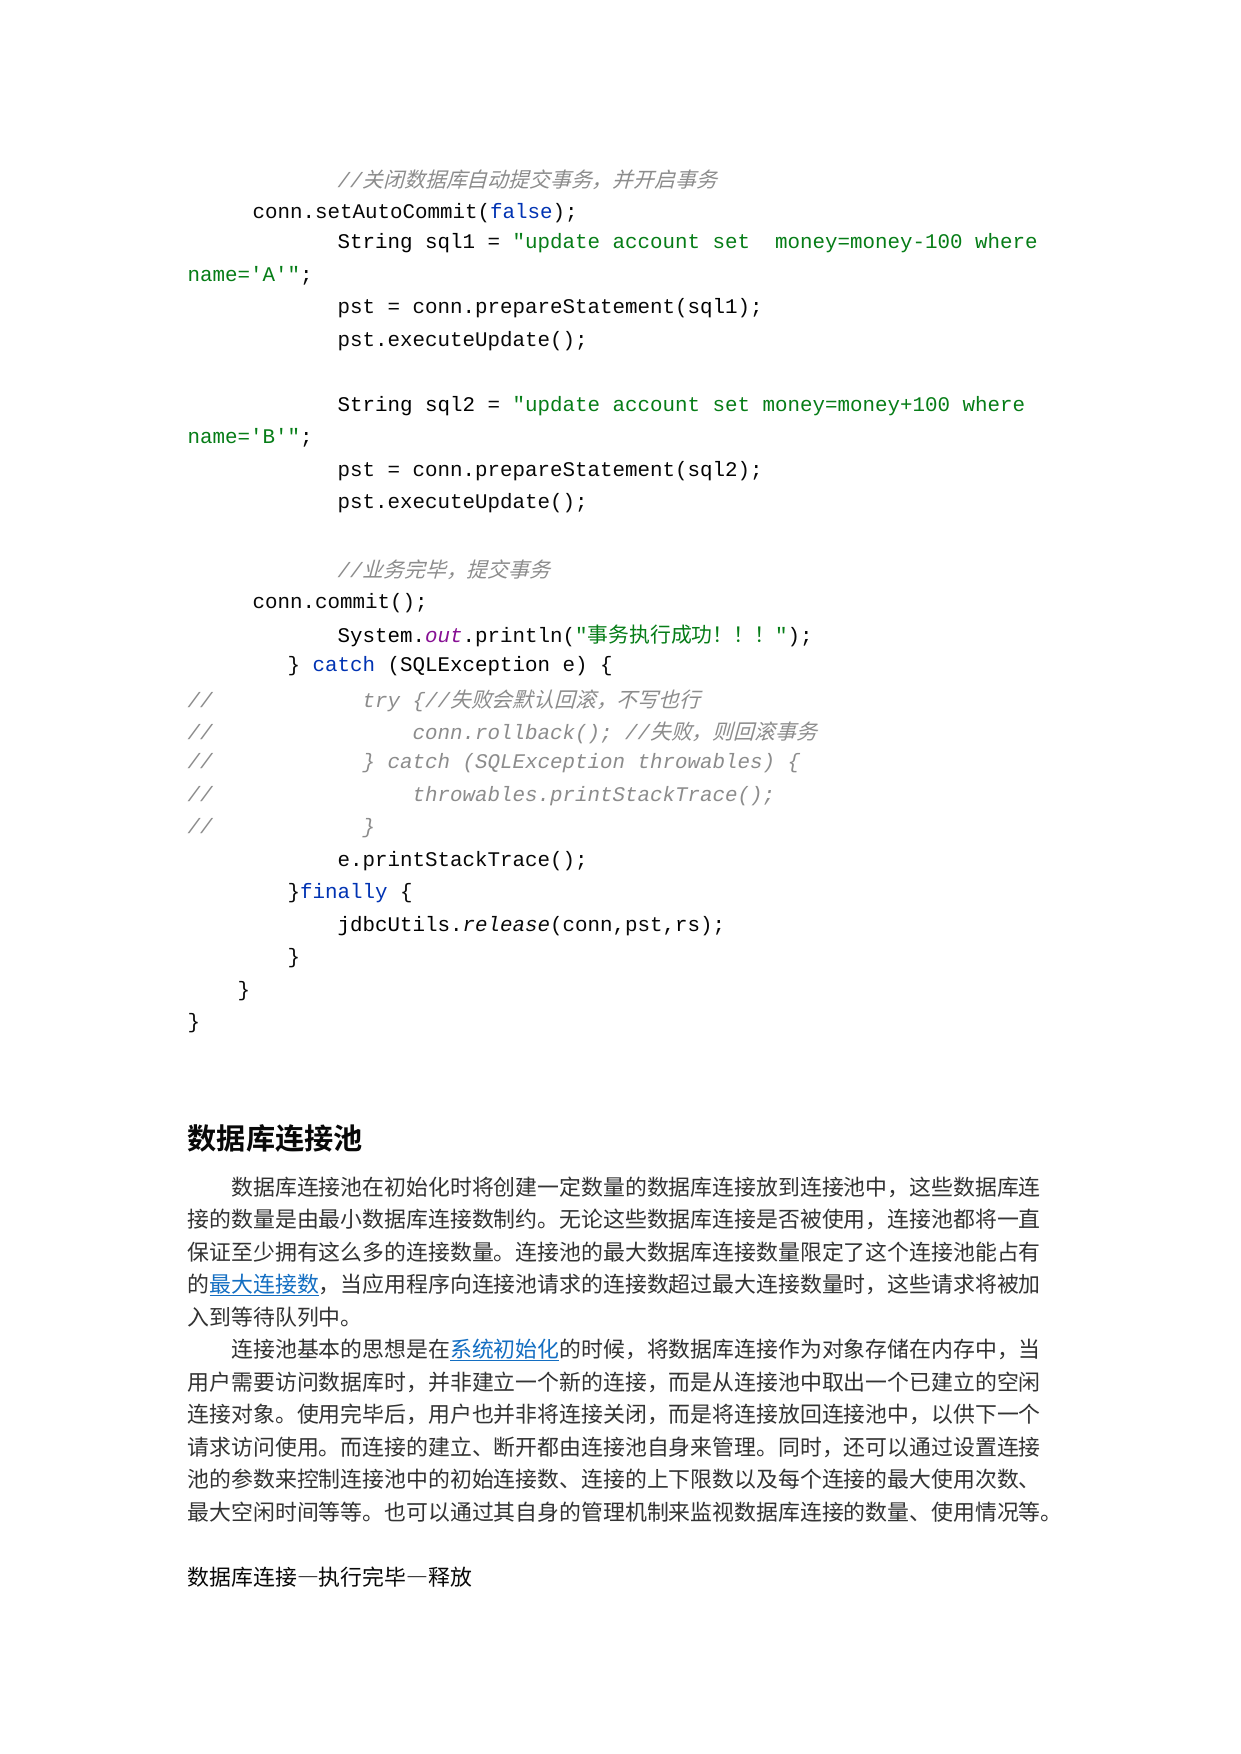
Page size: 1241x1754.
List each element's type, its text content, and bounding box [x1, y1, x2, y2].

text 数据库连接—执行完毕—释放 [187, 1559, 1053, 1592]
text 连接池基本的思想是在系统初始化的时候，将数据库连接作为对象存储在内存中，当用户需要访问数据库时，并非建立一个新的连接，而是从连接池中取出一个已建立的空闲连接对象。使用完毕后，用户也并非将连接关闭，而是将连接放回连接池中，以供下一个请求访问使用。而连接的建立、断开都由连接池自身来管理。同时，还可以通过设置连接池的参数来控制连接池中的初始连接数、连接的上下限数以及每个连接的最大使用次数、最大空闲时间等等。也可以通过其自身的管理机制来监视数据库连接的数量、使用情况等。 [187, 1332, 1053, 1527]
text 数据库连接池 [187, 1104, 1053, 1169]
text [187, 162, 1053, 1039]
text 数据库连接池在初始化时将创建一定数量的数据库连接放到连接池中，这些数据库连接的数量是由最小数据库连接数制约。无论这些数据库连接是否被使用，连接池都将一直保证至少拥有这么多的连接数量。连接池的最大数据库连接数量限定了这个连接池能占有的最大连接数，当应用程序向连接池请求的连接数超过最大连接数量时，这些请求将被加入到等待队列中。 [187, 1169, 1053, 1332]
